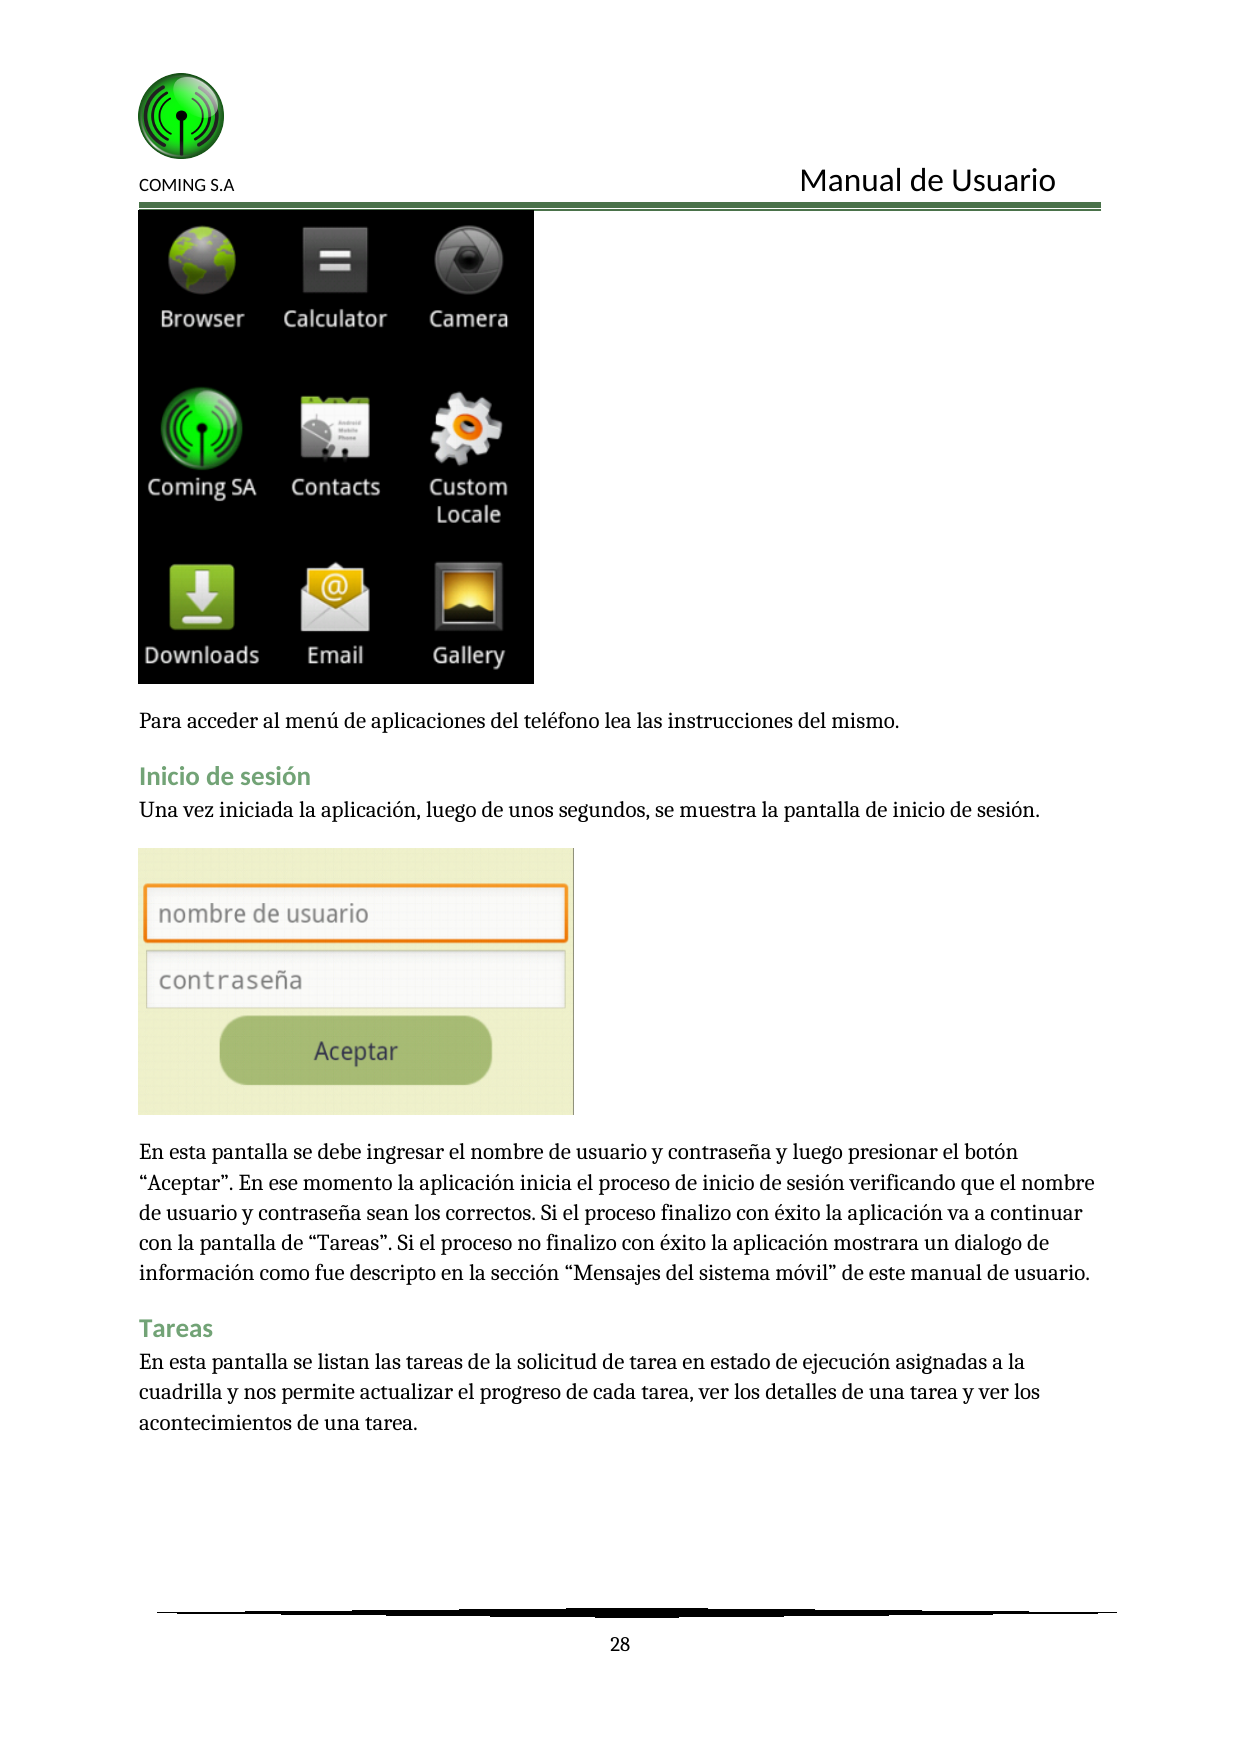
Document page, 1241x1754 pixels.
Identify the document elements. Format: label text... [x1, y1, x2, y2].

subtitle Tareas [139, 1311, 1101, 1344]
text Para acceder al menú de aplicaciones del teléfono lea las instrucciones del mismo. [139, 708, 1101, 735]
picture [138, 73, 224, 159]
text Una vez iniciada la aplicación, luego de unos segundos, se muestra la pantalla de inicio de sesión. [139, 797, 1101, 824]
subtitle Inicio de sesión [139, 759, 1101, 792]
text En esta pantalla se debe ingresar el nombre de usuario y contraseña y luego presionar el botón “Aceptar”. En ese momento la aplicación inicia el proceso de inicio de sesión verificando que el nombre de usuario y contraseña sean los correctos. Si el proceso finalizo con éxito la aplicación va a continuar con la pantalla de “Tareas”. Si el proceso no finalizo con éxito la aplicación mostrara un dialogo de información como fue descripto en la sección “Mensajes del sistema móvil” de este manual de usuario. [139, 1139, 1101, 1286]
picture [138, 210, 534, 684]
text En esta pantalla se listan las tareas de la solicitud de tarea en estado de ejecución asignadas a la cuadrilla y nos permite actualizar el progreso de cada tarea, ver los detalles de una tarea y ver los acontecimientos de una tarea. [139, 1349, 1101, 1436]
picture [138, 848, 574, 1115]
